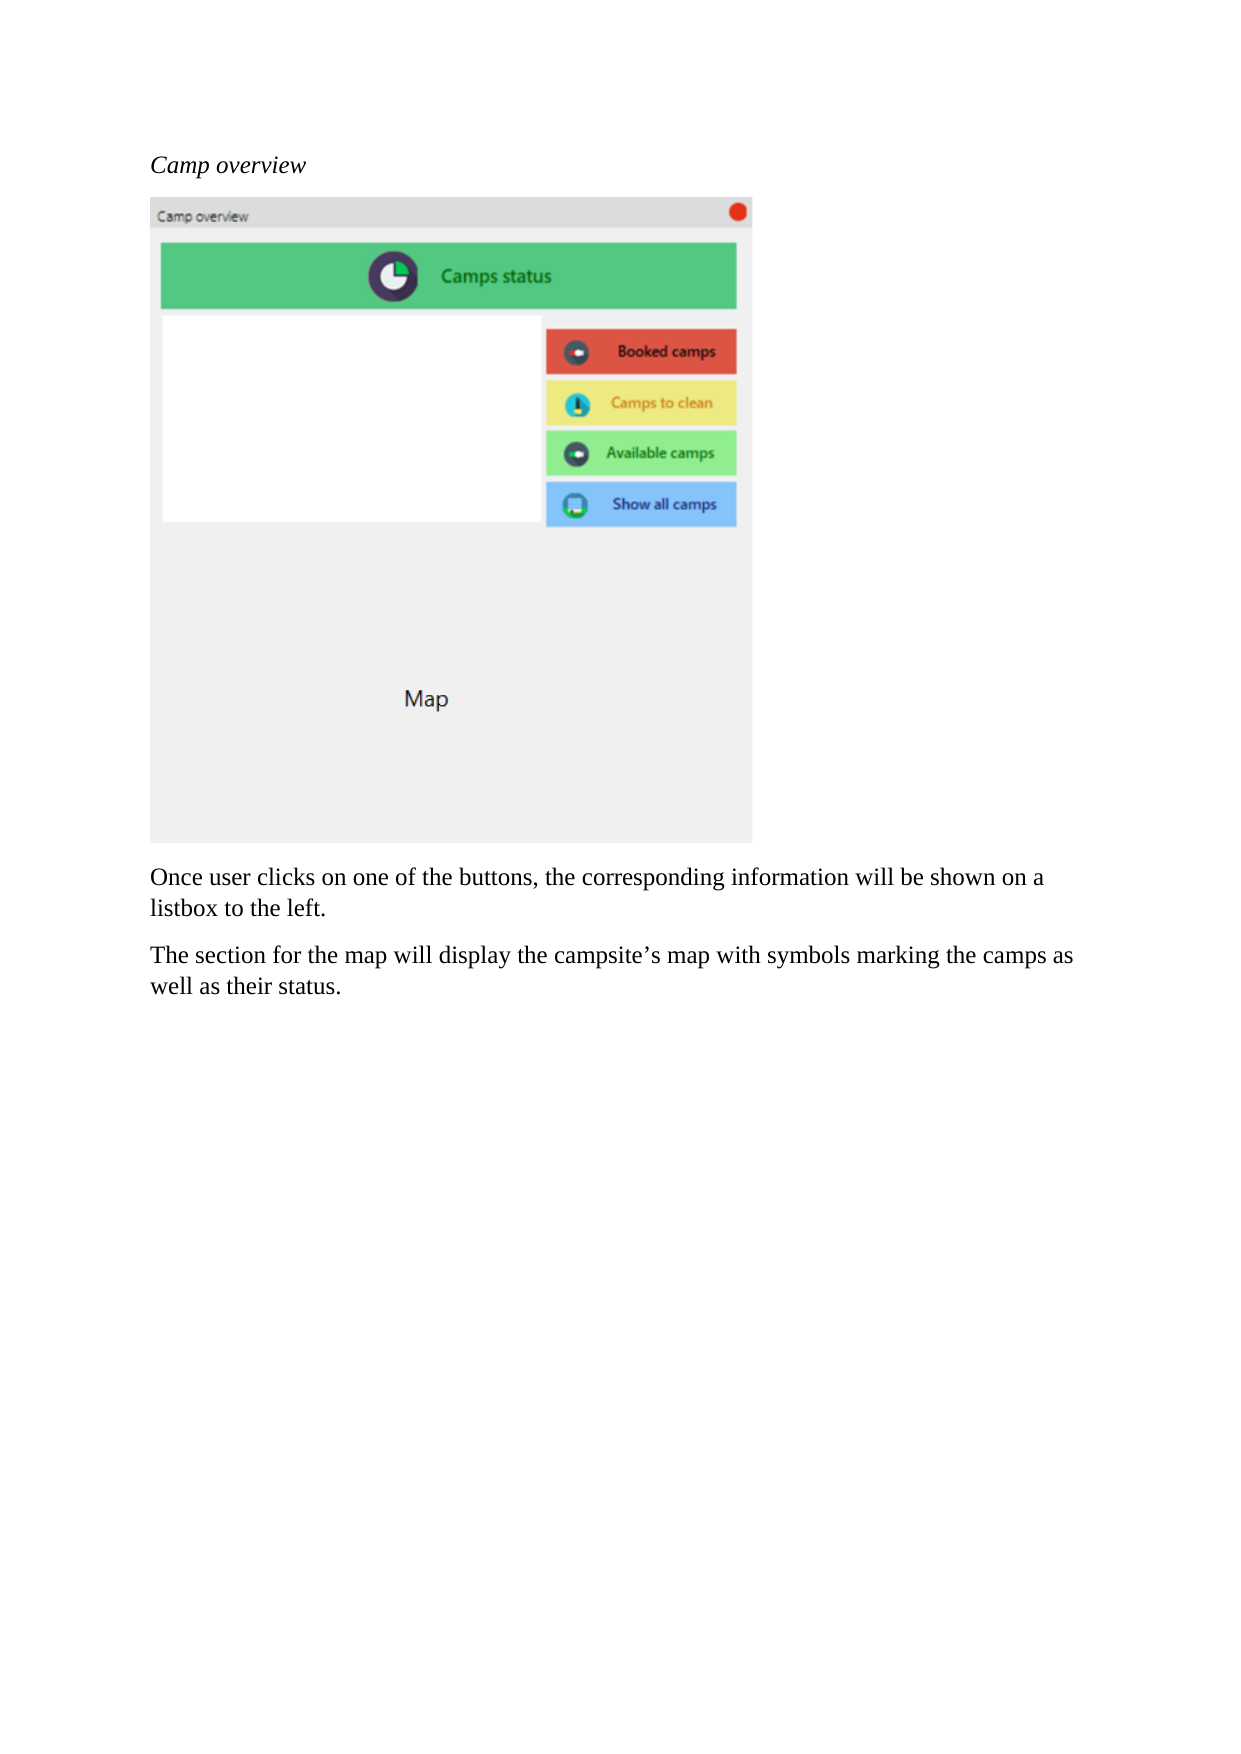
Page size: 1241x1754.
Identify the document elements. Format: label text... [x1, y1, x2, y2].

text The section for the map will display the campsite’s map with symbols marking the camps as well as their status. [150, 940, 1090, 1000]
picture [150, 197, 753, 843]
text Camp overview [150, 150, 1090, 179]
text Once user clicks on one of the buttons, the corresponding information will be shown on a listbox to the left. [150, 862, 1090, 921]
